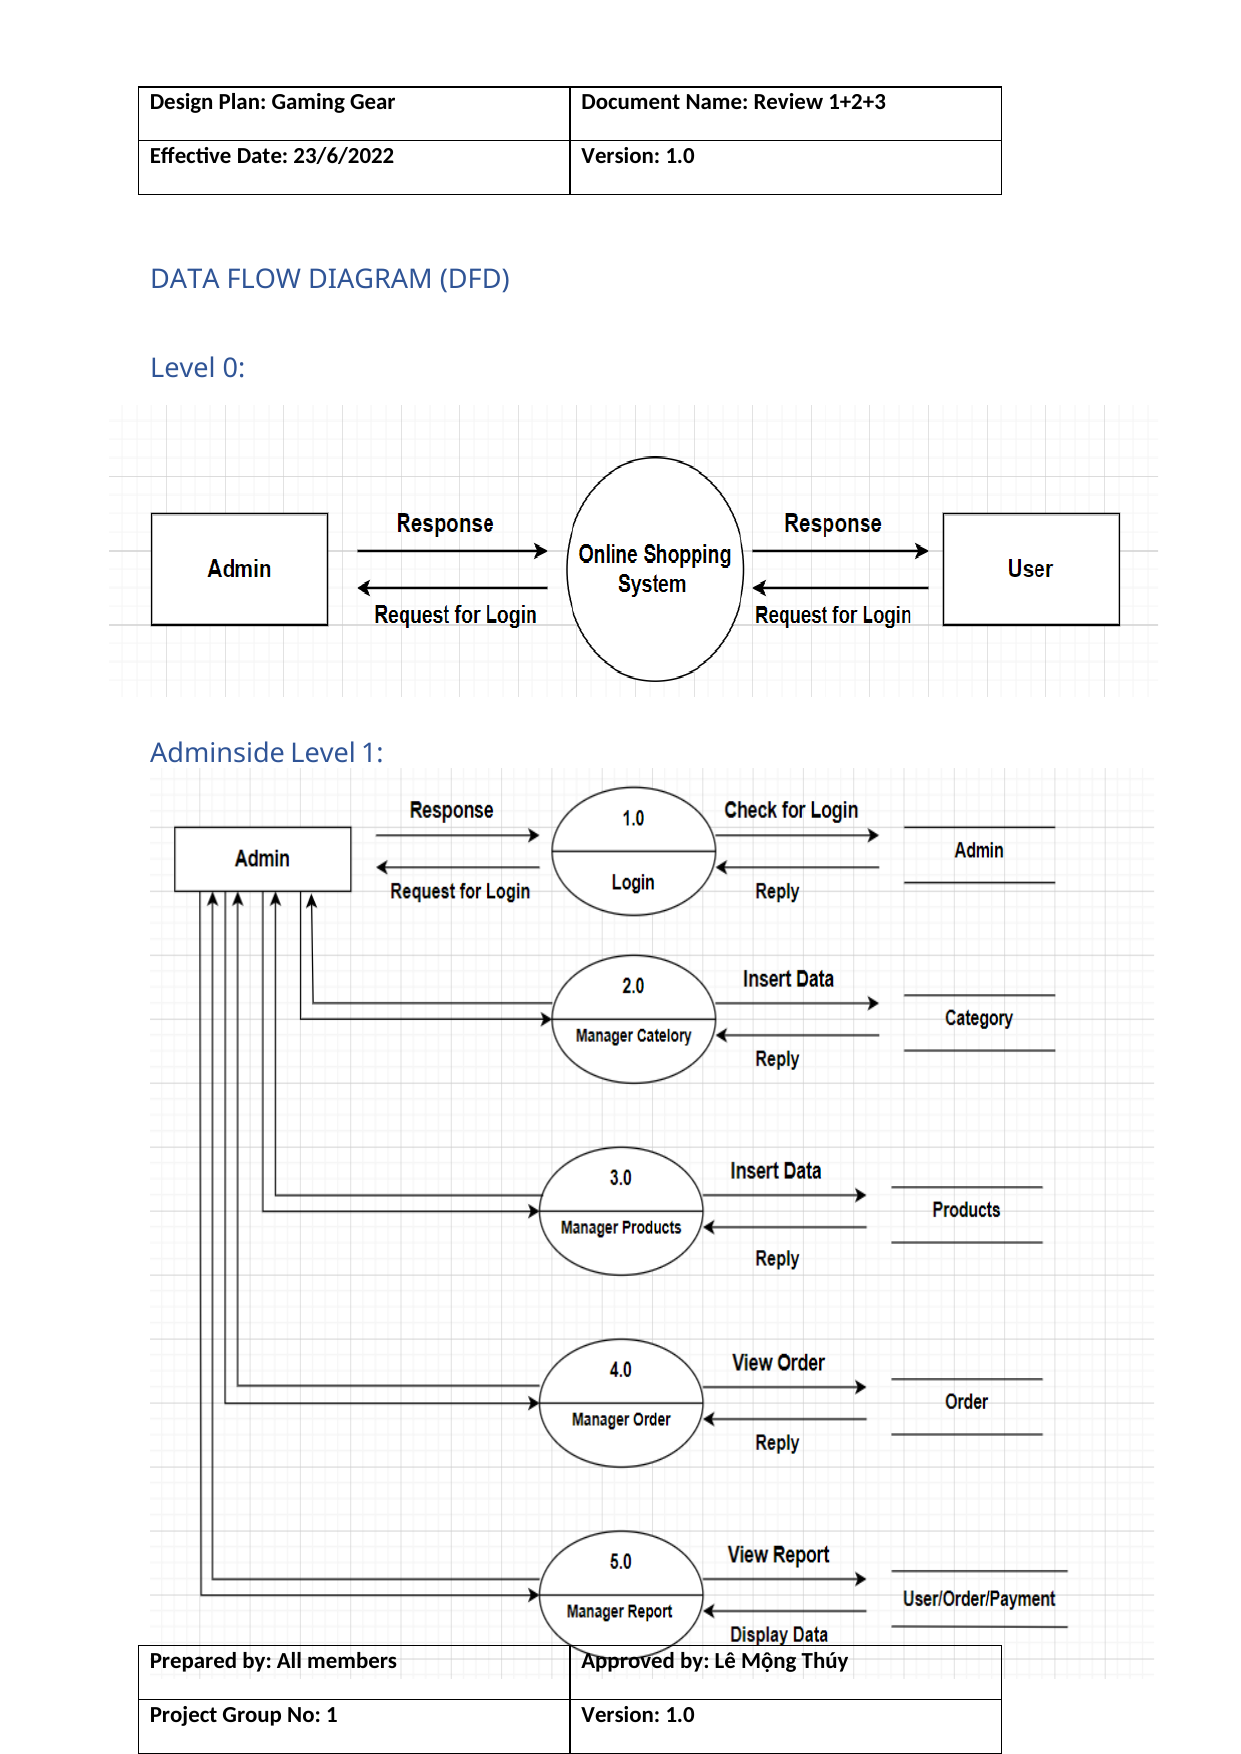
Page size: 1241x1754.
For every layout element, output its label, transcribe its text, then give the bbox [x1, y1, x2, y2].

picture [150, 768, 1155, 1679]
text Level 0: [150, 349, 1090, 386]
subtitle DATA FLOW DIAGRAM (DFD) [150, 260, 1090, 297]
picture [150, 1646, 569, 1679]
picture [571, 1646, 1001, 1679]
text Adminside Level 1: [150, 697, 1090, 771]
picture [108, 405, 1157, 697]
